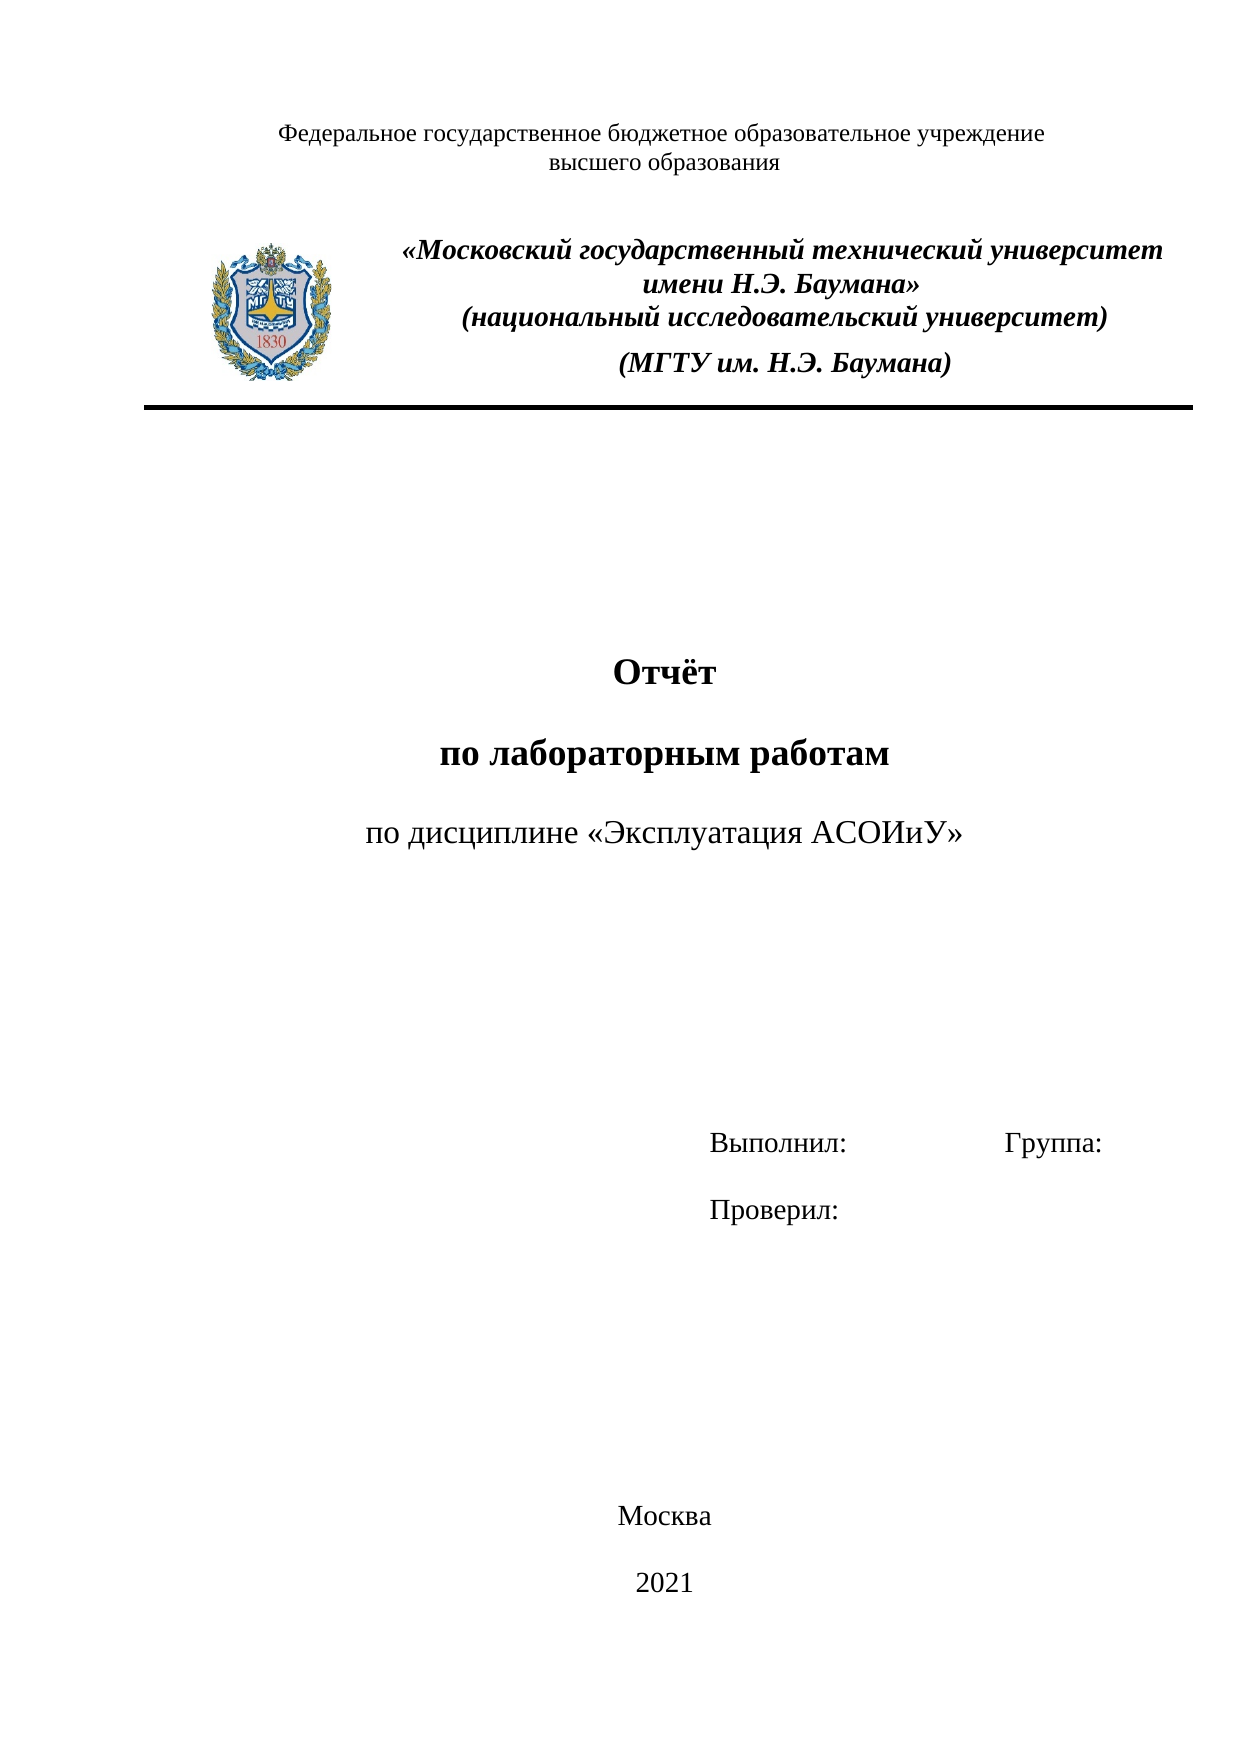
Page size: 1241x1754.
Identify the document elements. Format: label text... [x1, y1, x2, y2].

text по дисциплине «Эксплуатация АСОИиУ» [177, 812, 1152, 850]
table_header [144, 219, 380, 405]
table_header «Московский государственный технический университет имени Н.Э. Баумана» (национальный исследовательский университет) (МГТУ им. Н.Э. Баумана) [380, 219, 1192, 405]
text Москва [177, 1498, 1152, 1531]
text Проверил: [177, 1192, 1152, 1226]
title Федеральное государственное бюджетное образовательное учреждение высшего образования [177, 118, 1152, 176]
text Выполнил: Группа: [177, 1125, 1152, 1159]
text 2021 [177, 1565, 1152, 1598]
text по лабораторным работам [177, 731, 1152, 774]
text Отчёт [177, 649, 1152, 692]
picture [211, 243, 332, 381]
